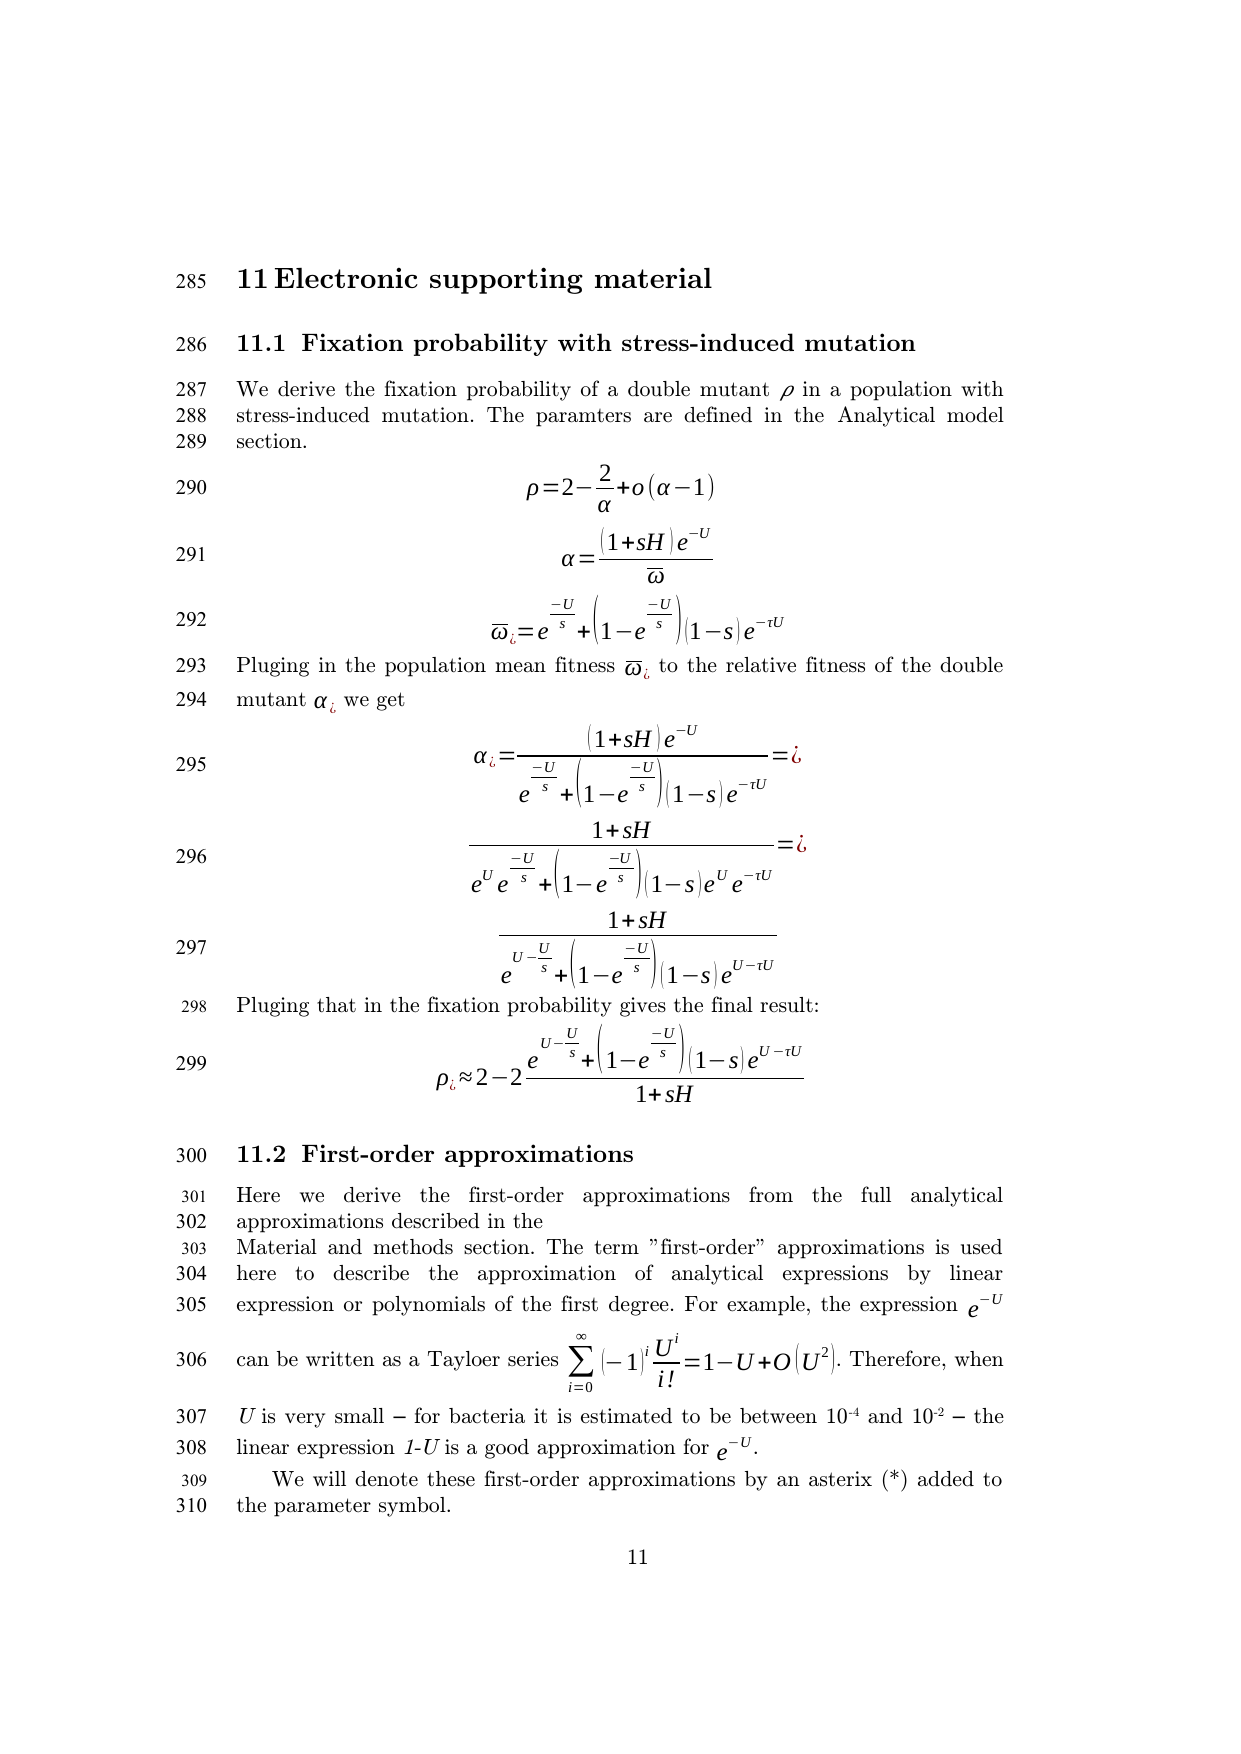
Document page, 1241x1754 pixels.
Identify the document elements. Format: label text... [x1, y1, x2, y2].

text We will denote these first-order approximations by an asterix (*) added to the parameter symbol. [236, 1471, 1004, 1517]
text Here we derive the first-order approximations from the full analytical approximations described in the Methods [236, 1187, 1004, 1233]
text Analytical model section. The term "first-order" approximations is used here to describe the approximation of analytical expressions by linear expression or polynomials of the first degree. For example, the expression can be written as a Tayloer series . Therefore, when U is very small – for bacteria it is estimated to be between 10-4 and 10-2 – the linear expression 1-U is a good approximation for . [236, 1239, 1004, 1465]
subtitle Fixation probability with stress-induced mutation [236, 333, 1004, 356]
text We derive the fixation probability of a double mutant 𝜌 in a population with stress-induced mutation. The paramters are defined in the Analytical model section. [236, 376, 1004, 453]
text Pluging that in the fixation probability gives the final result: [236, 997, 1004, 1017]
subtitle First-order approximations [236, 1144, 1004, 1167]
subtitle Electronic supporting material [236, 268, 1004, 294]
text Pluging in the population mean fitness to the relative fitness of the double mutant we get [236, 653, 1004, 715]
